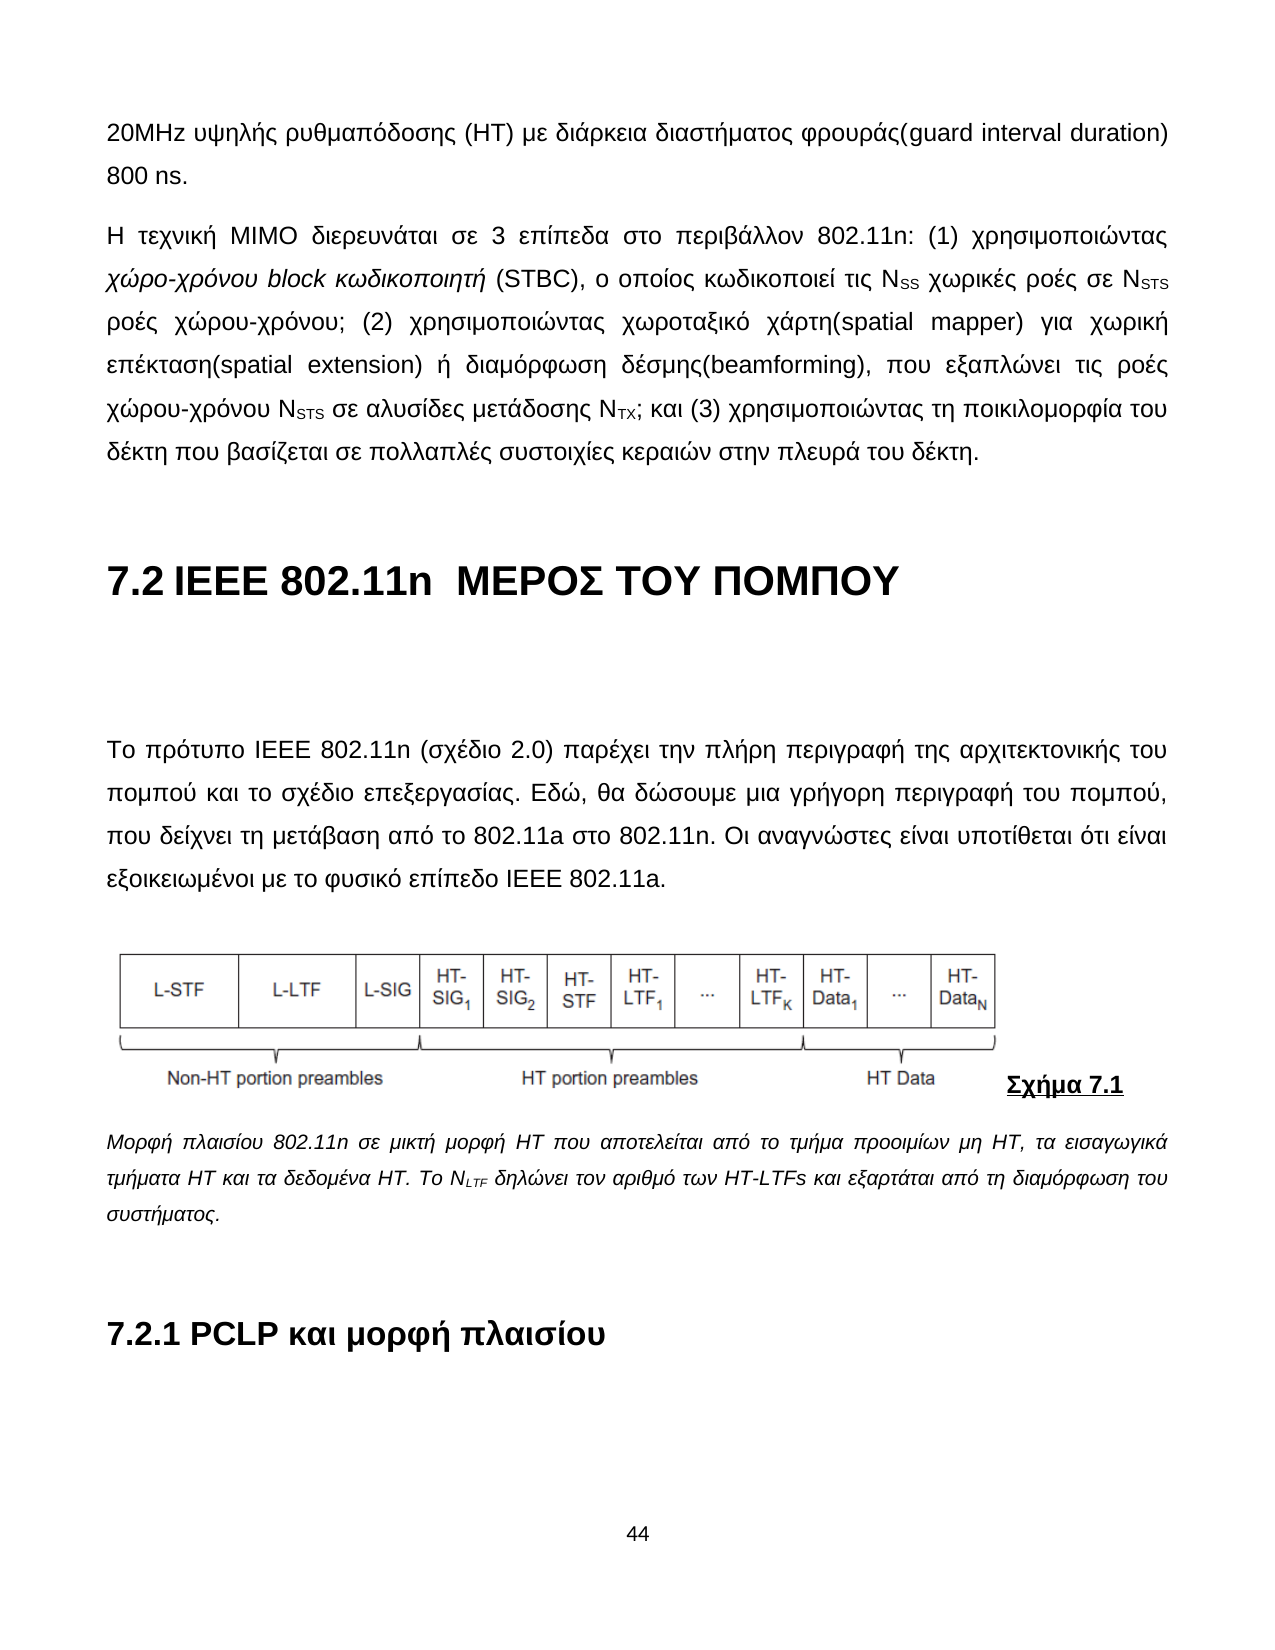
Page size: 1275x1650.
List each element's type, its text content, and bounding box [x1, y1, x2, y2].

text 7.2 IEEE 802.11n ΜΕΡΟΣ ΤΟΥ ΠΟΜΠΟΥ [106, 556, 1169, 604]
text Το πρότυπο IEEE 802.11n (σχέδιο 2.0) παρέχει την πλήρη περιγραφή της αρχιτεκτονικής του πομπού και το σχέδιο επεξεργασίας. Εδώ, θα δώσουμε μια γρήγορη περιγραφή του πομπού, που δείχνει τη μετάβαση από το 802.11a στο 802.11n. Οι αναγνώστες είναι υποτίθεται ότι είναι εξοικειωμένοι με το φυσικό επίπεδο IEEE 802.11a. [106, 735, 1169, 893]
text Η τεχνική MIMO διερευνάται σε 3 επίπεδα στο περιβάλλον 802.11n: (1) χρησιμοποιώντας χώρο-χρόνου block κωδικοποιητή (STBC), ο οποίος κωδικοποιεί τις NSS χωρικές ροές σε NSTS ροές χώρου-χρόνου; (2) χρησιμοποιώντας χωροταξικό χάρτη(spatial mapper) για χωρική επέκταση(spatial extension) ή διαμόρφωση δέσμης(beamforming), που εξαπλώνει τις ροές χώρου-χρόνου NSTS σε αλυσίδες μετάδοσης NTX; και (3) χρησιμοποιώντας τη ποικιλομορφία του δέκτη που βασίζεται σε πολλαπλές συστοιχίες κεραιών στην πλευρά του δέκτη. [106, 221, 1169, 465]
text Μορφή πλαισίου 802.11n σε μικτή μορφή HT που αποτελείται από το τμήμα προοιμίων μη HT, τα εισαγωγικά τμήματα HT και τα δεδομένα HT. Το NLTF δηλώνει τον αριθμό των HT-LTFs και εξαρτάται από τη διαμόρφωση του συστήματος. [106, 1130, 1169, 1226]
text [106, 118, 1169, 190]
text 7.2.1 PCLP και μορφή πλαισίου [106, 1314, 1169, 1353]
text Σχήμα 7.1 [106, 924, 1169, 1099]
